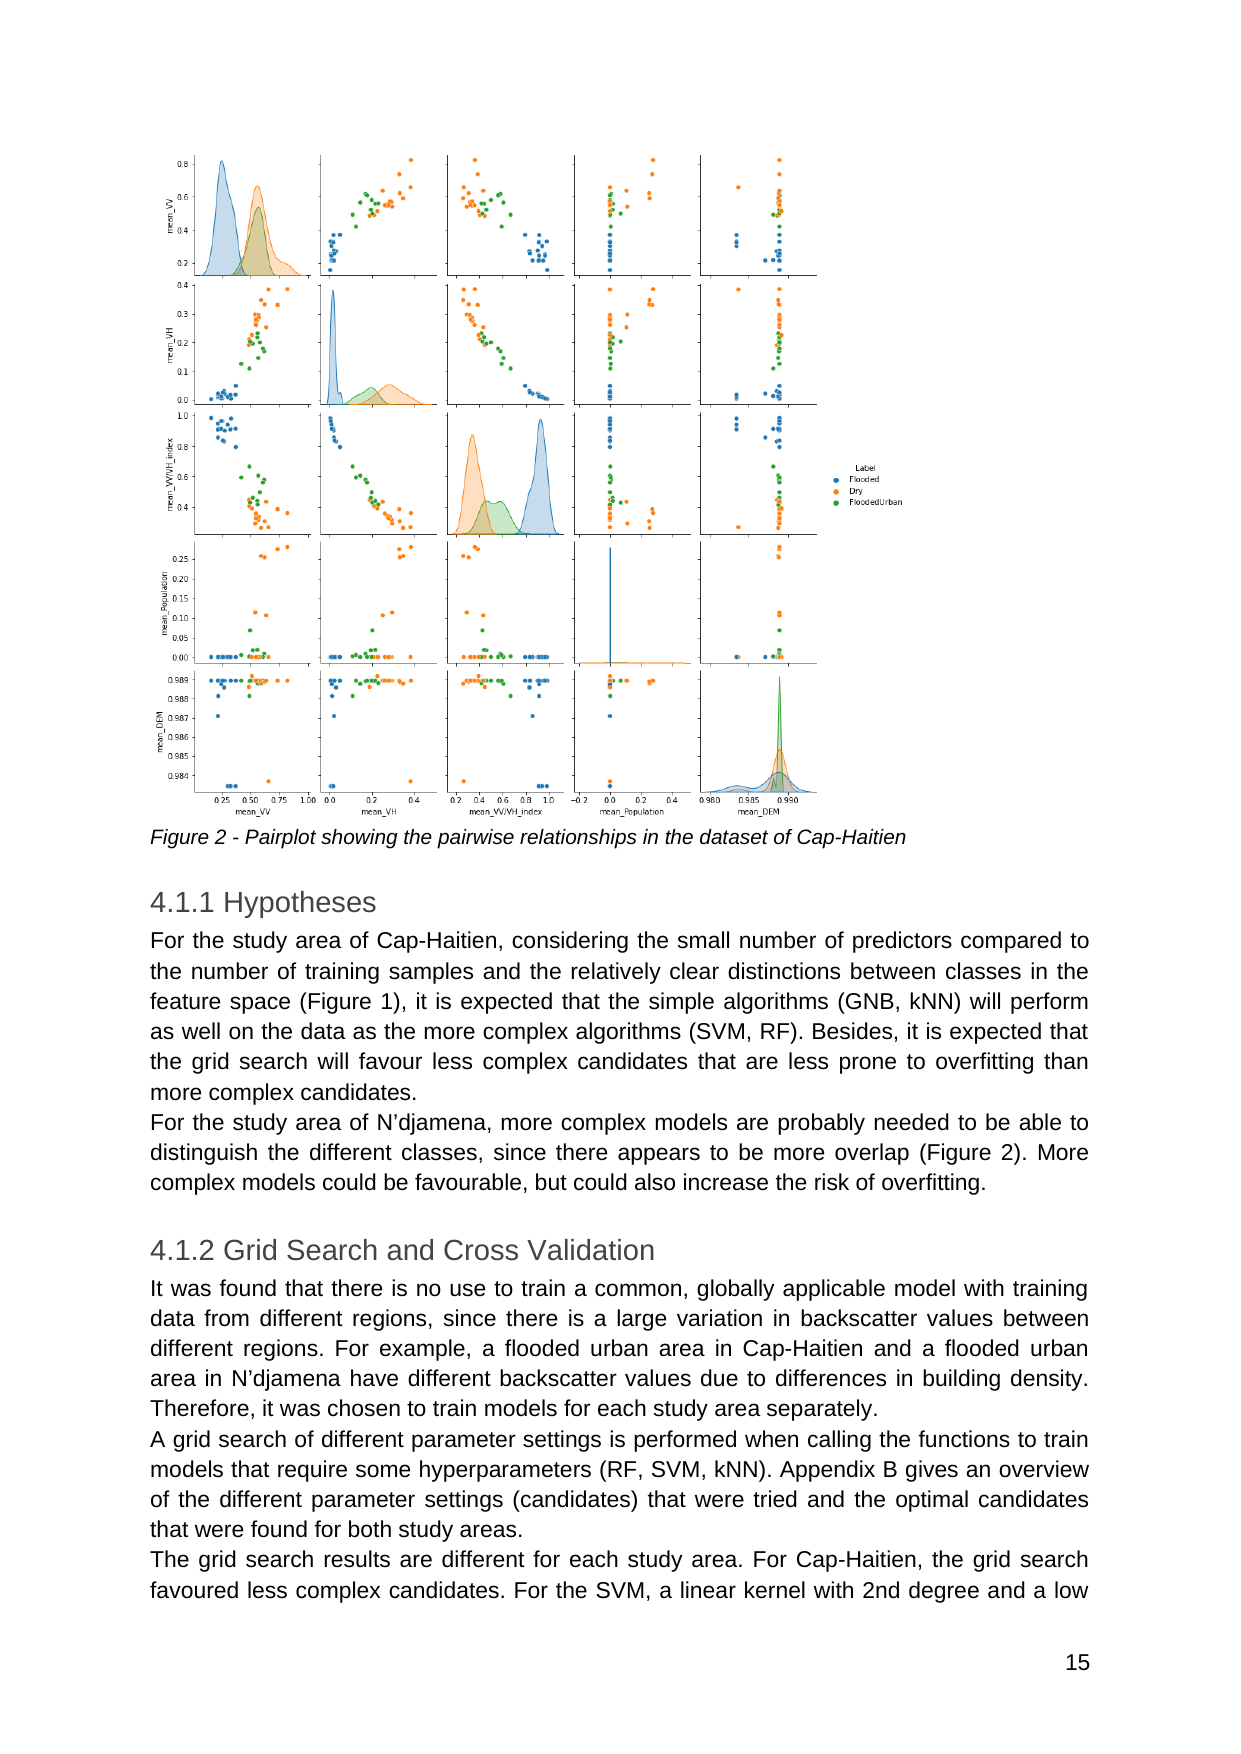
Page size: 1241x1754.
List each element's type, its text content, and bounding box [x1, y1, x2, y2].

text Figure 2 - Pairplot showing the pairwise relationships in the dataset of Cap-Haitien [150, 825, 1090, 849]
subtitle 4.1.1 Hypotheses [150, 886, 1090, 919]
text A grid search of different parameter settings is performed when calling the functions to train models that require some hyperparameters (RF, SVM, kNN). Appendix B gives an overview of the different parameter settings (candidates) that were tried and the optimal candidates that were found for both study areas. [150, 1426, 1090, 1542]
text It was found that there is no use to train a common, globally applicable model with training data from different regions, since there is a large variation in backscatter values between different regions. For example, a flooded urban area in Cap-Haitien and a flooded urban area in N’djamena have different backscatter values due to differences in building density. Therefore, it was chosen to train models for each study area separately. [150, 1274, 1090, 1422]
subtitle 4.1.2 Grid Search and Cross Validation [150, 1233, 1090, 1266]
text For the study area of Cap-Haitien, considering the small number of predictors compared to the number of training samples and the relatively clear distinctions between classes in the feature space (Figure 1), it is expected that the simple algorithms (GNB, kNN) will perform as well on the data as the more complex algorithms (SVM, RF). Besides, it is expected that the grid search will favour less complex candidates that are less prone to overfitting than more complex candidates. [150, 927, 1090, 1105]
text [150, 1546, 1090, 1603]
picture [150, 150, 909, 821]
text For the study area of N’djamena, more complex models are probably needed to be able to distinguish the different classes, since there appears to be more overlap (Figure 2). More complex models could be favourable, but could also increase the risk of overfitting. [150, 1109, 1090, 1195]
